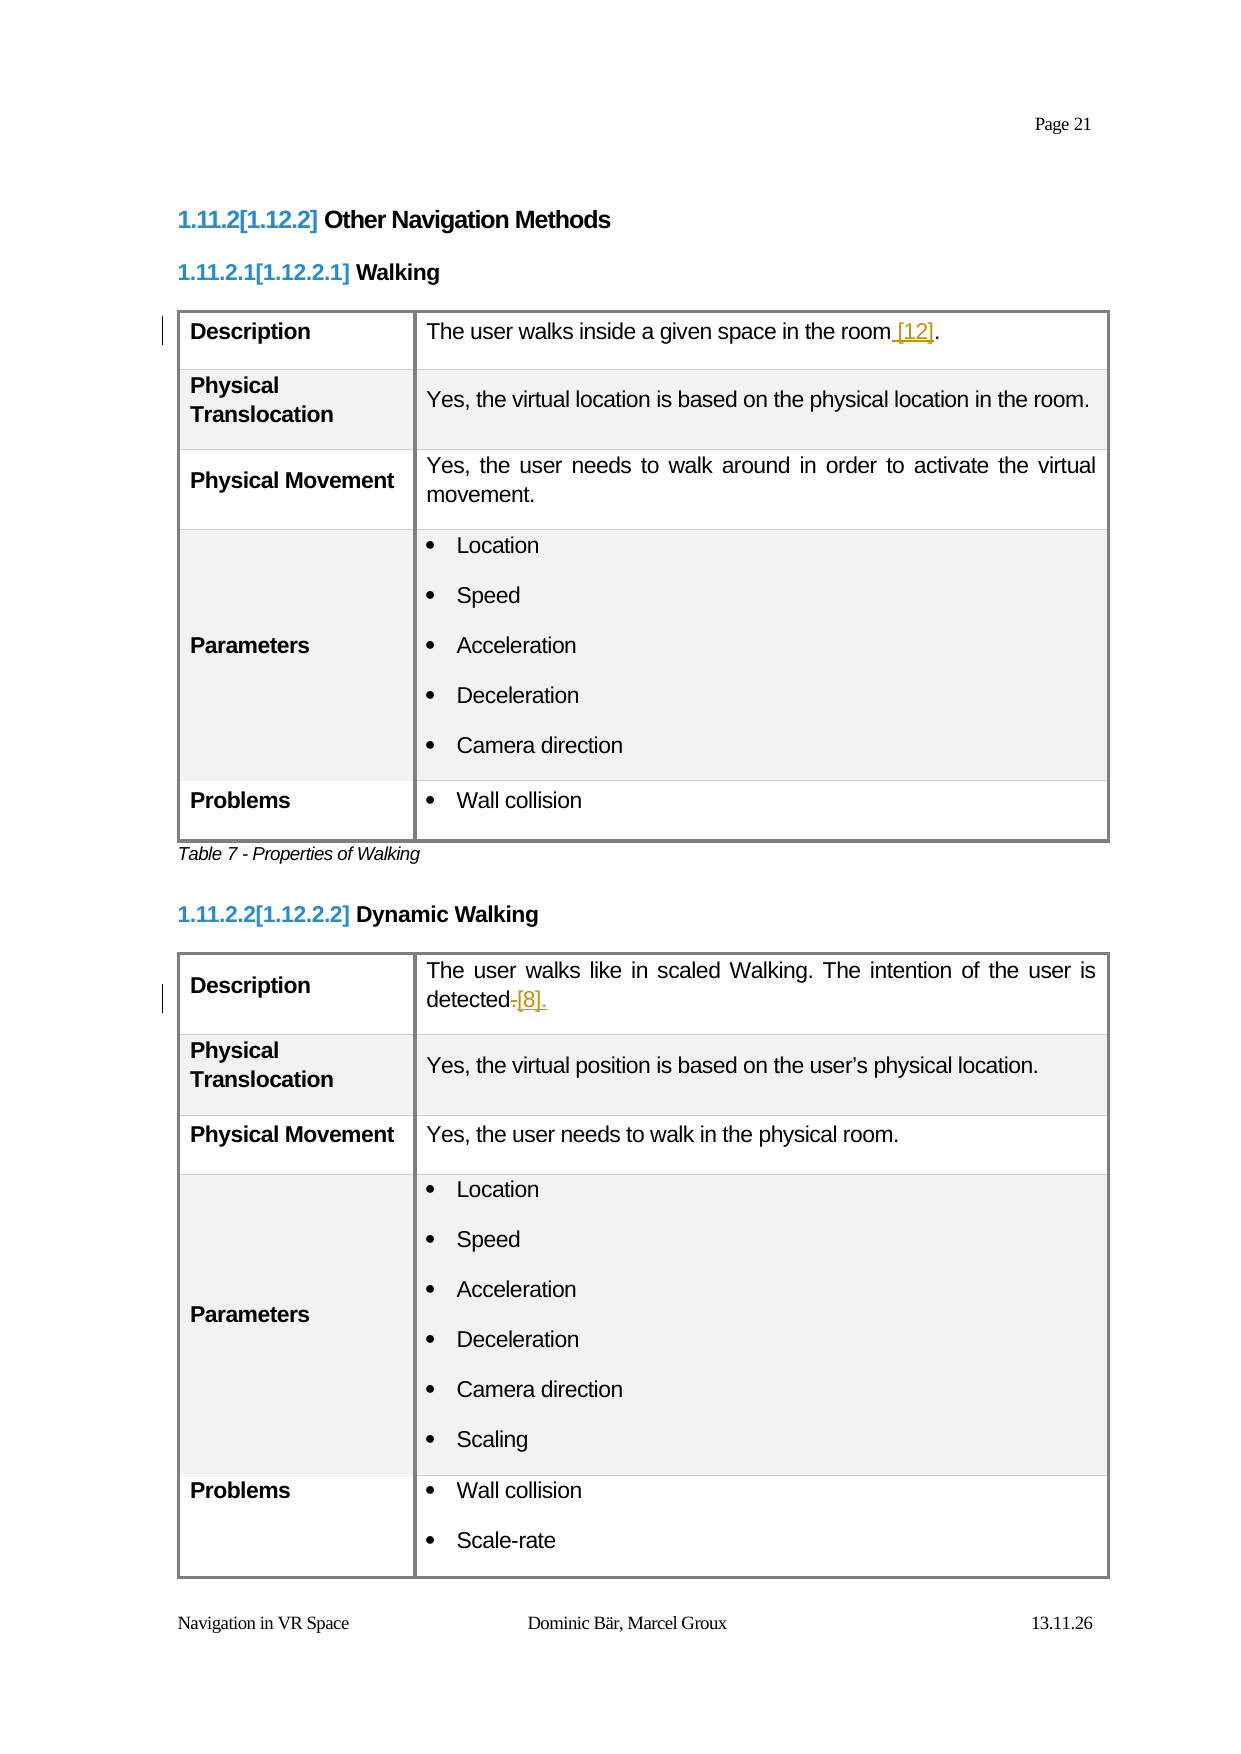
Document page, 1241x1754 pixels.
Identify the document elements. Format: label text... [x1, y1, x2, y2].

table_cell Yes, the virtual location is based on the physical location in the room. [417, 370, 1107, 449]
table_cell Yes, the virtual position is based on the user’s physical location. [417, 1035, 1107, 1114]
table_cell Physical Movement [180, 450, 413, 529]
table_cell Yes, the user needs to walk in the physical room. [417, 1116, 1107, 1173]
subtitle Dynamic Walking [177, 901, 1092, 927]
table_header The user walks inside a given space in the room. [417, 313, 1107, 369]
text Table 7 - Properties of Walking [177, 843, 1092, 864]
table_cell Location Speed Acceleration Deceleration Camera direction [417, 530, 1107, 780]
subtitle Walking [177, 258, 1092, 285]
table_cell Location Speed Acceleration Deceleration Camera direction Scaling [417, 1175, 1107, 1474]
table_cell Physical Translocation [180, 1035, 413, 1114]
table_cell Problems [180, 1476, 413, 1576]
table_cell Problems [180, 781, 413, 839]
table_cell Physical Movement [180, 1116, 413, 1173]
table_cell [417, 1476, 1107, 1576]
table_cell Parameters [180, 1175, 413, 1474]
table_header Description [180, 955, 413, 1034]
table_cell Physical Translocation [180, 370, 413, 449]
table_cell Wall collision [417, 781, 1107, 839]
table_header The user walks like in scaled Walking. The intention of the user is detected [417, 955, 1107, 1034]
table_cell Parameters [180, 530, 413, 780]
subtitle Other Navigation Methods [177, 205, 1092, 233]
table_header Description [180, 313, 413, 369]
table_cell Yes, the user needs to walk around in order to activate the virtual movement. [417, 450, 1107, 529]
